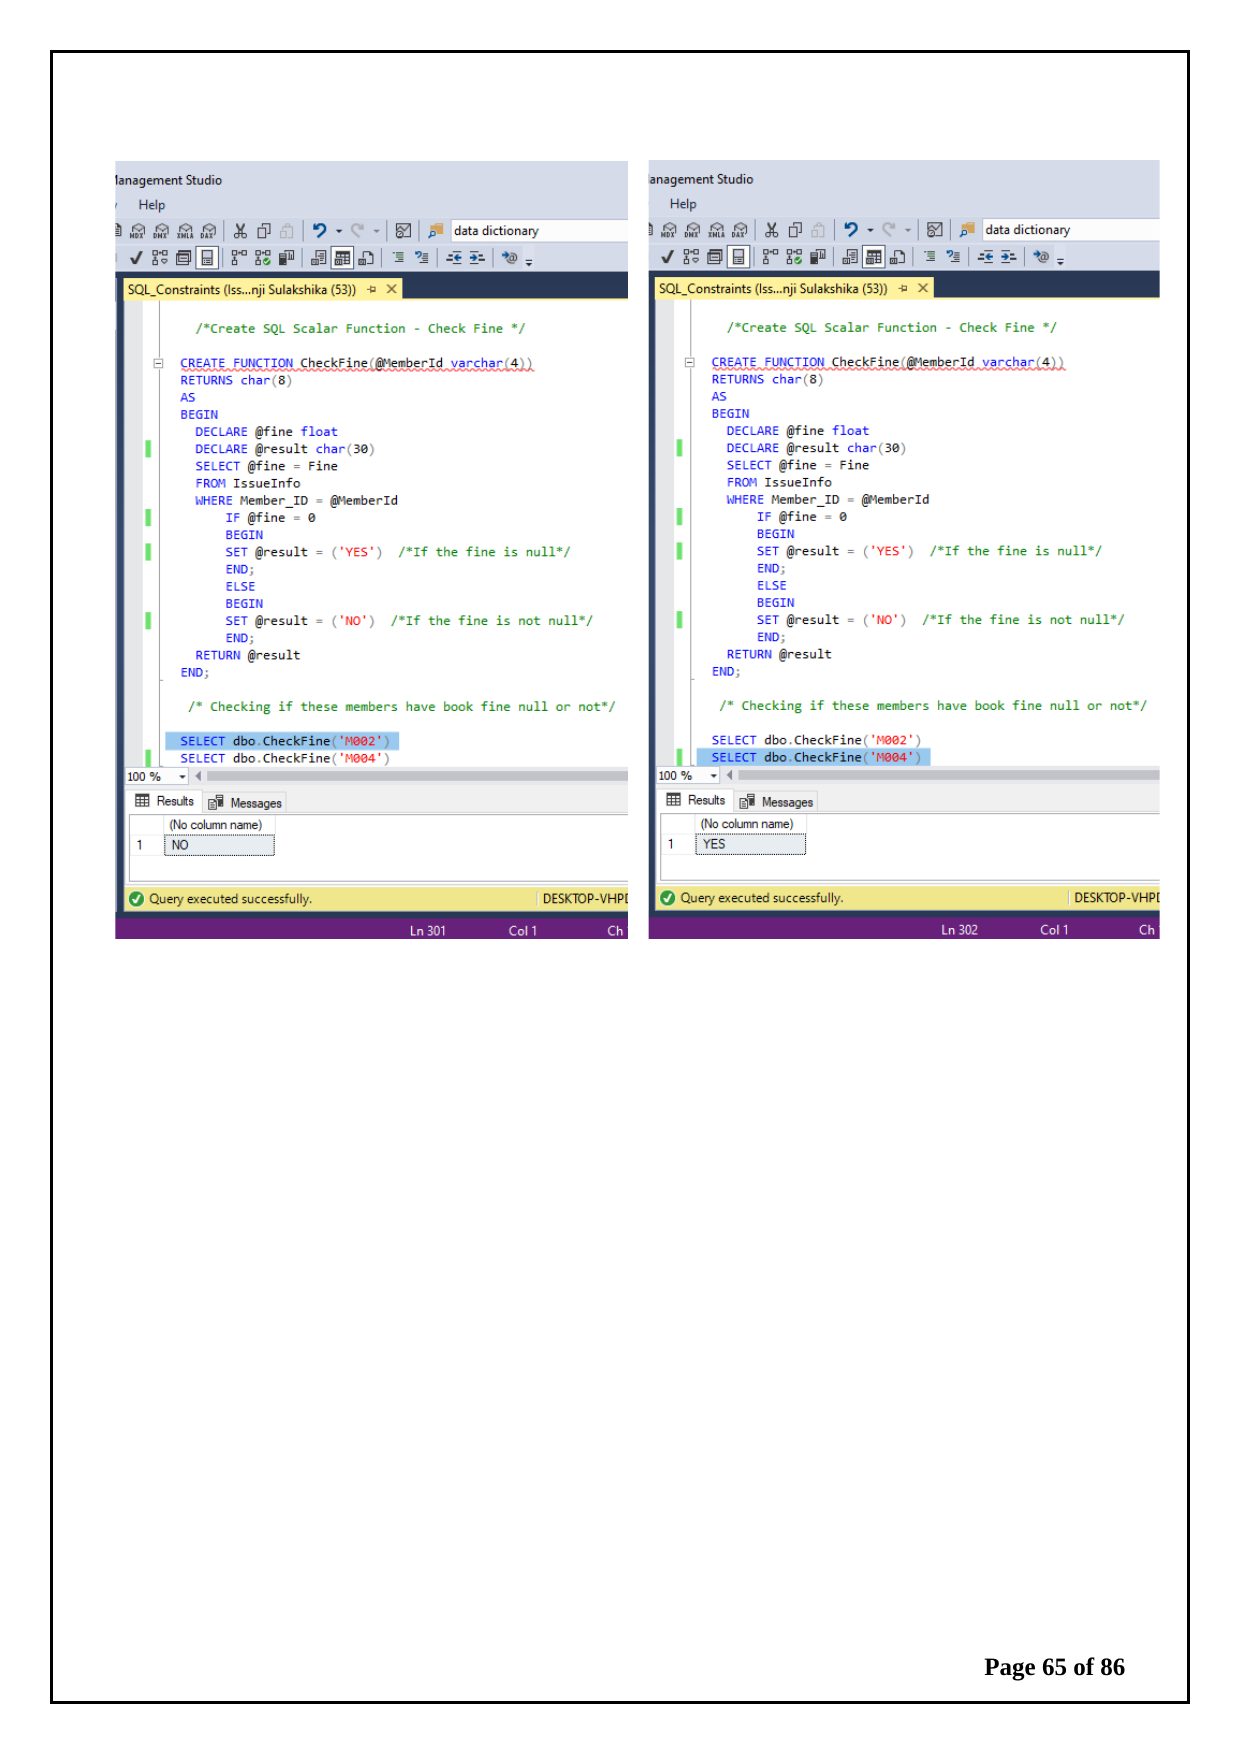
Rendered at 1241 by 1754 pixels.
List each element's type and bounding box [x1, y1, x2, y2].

picture [115, 161, 628, 939]
picture [648, 160, 1160, 939]
